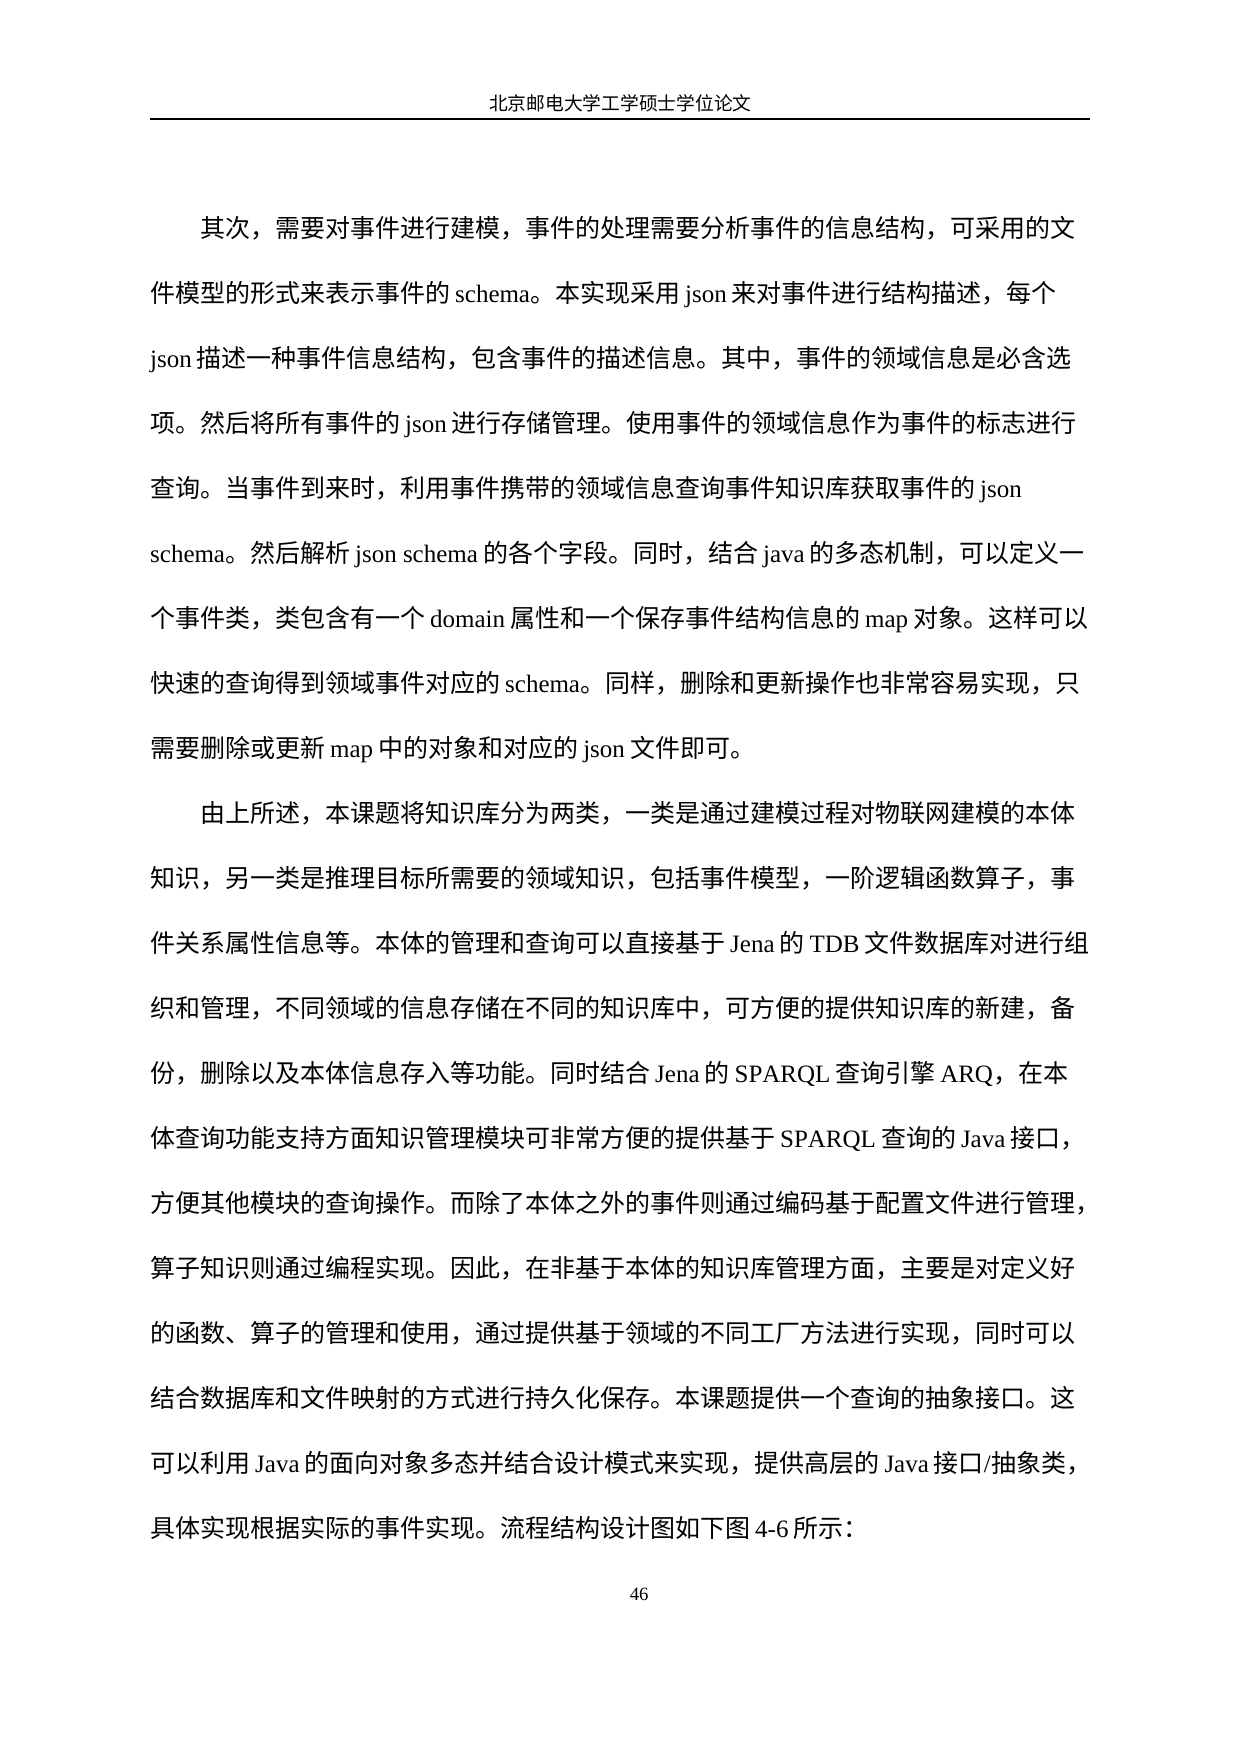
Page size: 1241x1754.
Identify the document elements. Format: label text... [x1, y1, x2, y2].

text 其次，需要对事件进行建模，事件的处理需要分析事件的信息结构，可采用的文件模型的形式来表示事件的schema。本实现采用json来对事件进行结构描述，每个json描述一种事件信息结构，包含事件的描述信息。其中，事件的领域信息是必含选项。然后将所有事件的json进行存储管理。使用事件的领域信息作为事件的标志进行查询。当事件到来时，利用事件携带的领域信息查询事件知识库获取事件的json schema。然后解析json schema的各个字段。同时，结合java的多态机制，可以定义一个事件类，类包含有一个domain属性和一个保存事件结构信息的map对象。这样可以快速的查询得到领域事件对应的schema。同样，删除和更新操作也非常容易实现，只需要删除或更新map中的对象和对应的json文件即可。 [150, 194, 1090, 779]
text 由上所述，本课题将知识库分为两类，一类是通过建模过程对物联网建模的本体知识，另一类是推理目标所需要的领域知识，包括事件模型，一阶逻辑函数算子，事件关系属性信息等。本体的管理和查询可以直接基于Jena的TDB文件数据库对进行组织和管理，不同领域的信息存储在不同的知识库中，可方便的提供知识库的新建，备份，删除以及本体信息存入等功能。同时结合Jena的SPARQL查询引擎ARQ，在本体查询功能支持方面知识管理模块可非常方便的提供基于SPARQL查询的Java接口，方便其他模块的查询操作。而除了本体之外的事件则通过编码基于配置文件进行管理，算子知识则通过编程实现。因此，在非基于本体的知识库管理方面，主要是对定义好的函数、算子的管理和使用，通过提供基于领域的不同工厂方法进行实现，同时可以结合数据库和文件映射的方式进行持久化保存。本课题提供一个查询的抽象接口。这可以利用Java的面向对象多态并结合设计模式来实现，提供高层的Java接口/抽象类，具体实现根据实际的事件实现。流程结构设计图如下图4-6所示： [150, 779, 1090, 1559]
